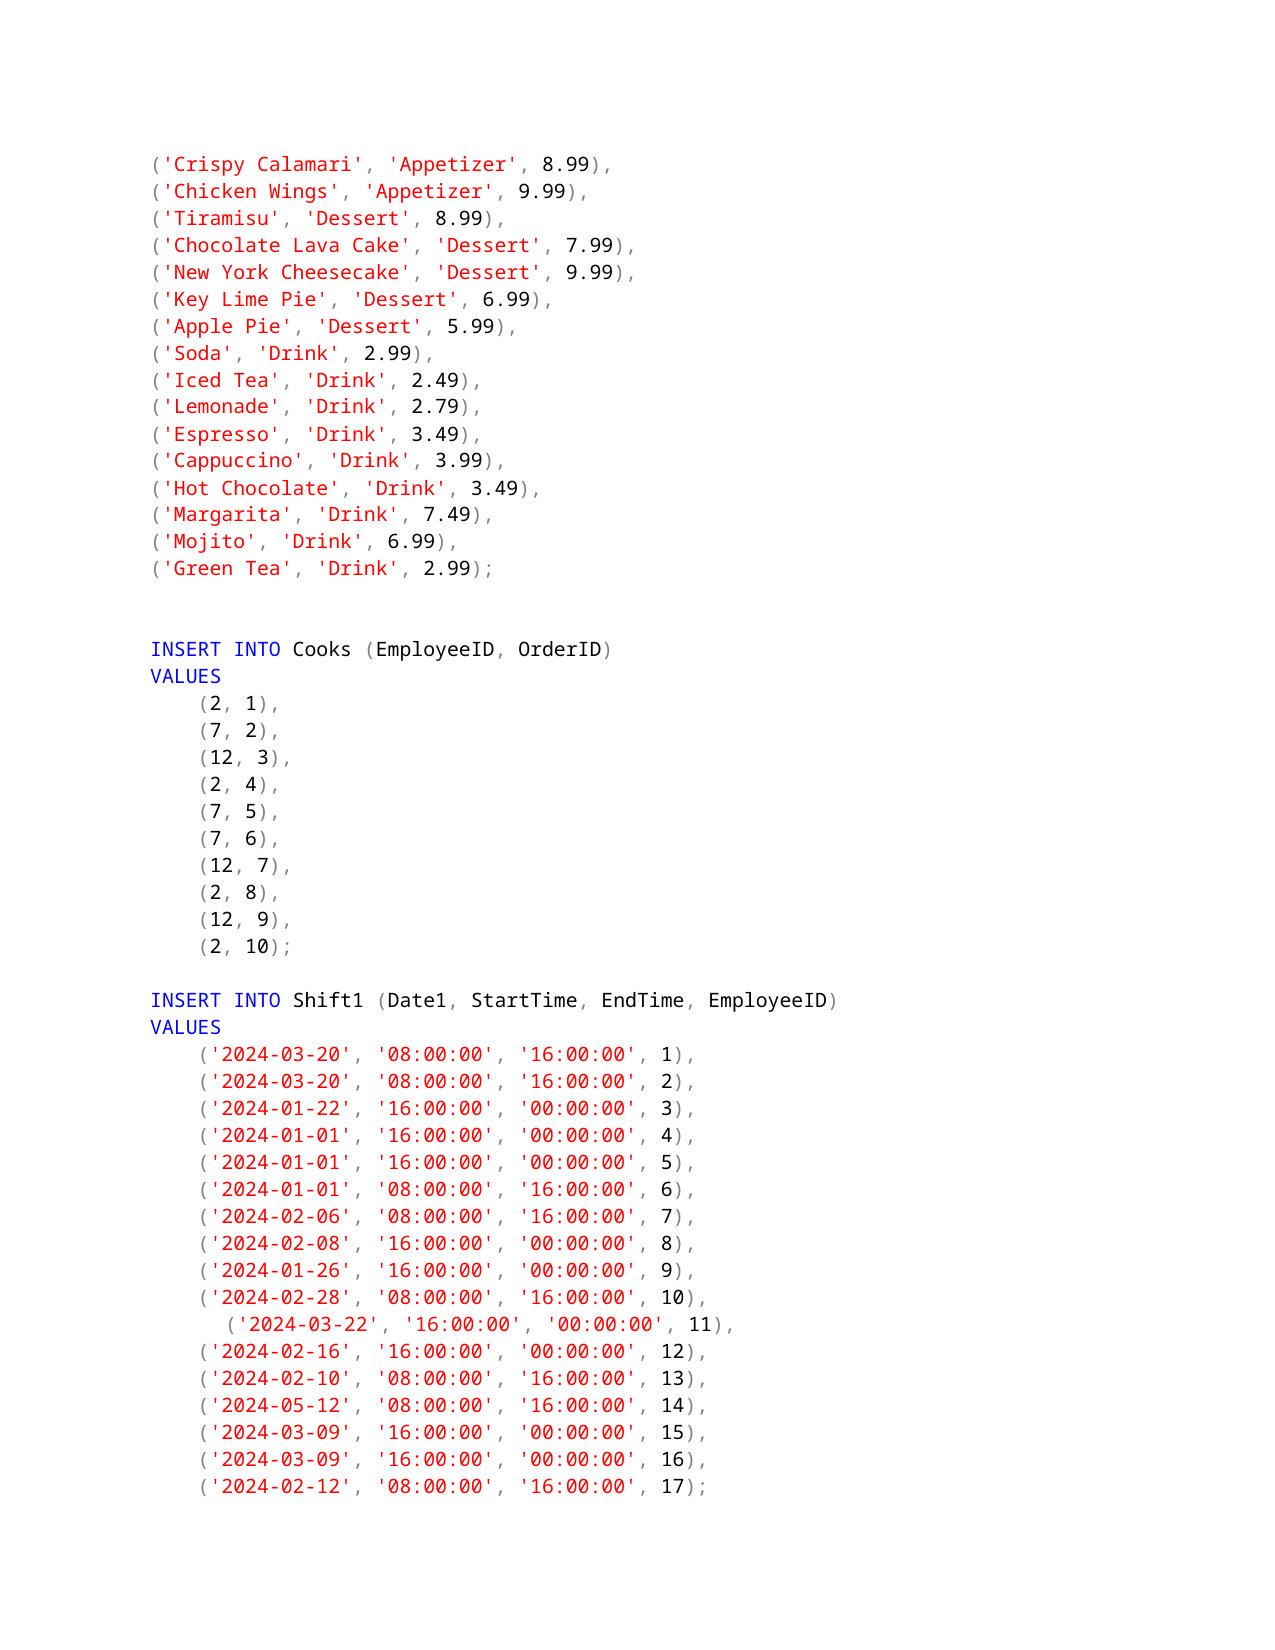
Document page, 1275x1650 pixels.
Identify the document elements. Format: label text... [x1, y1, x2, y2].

text ('Green Tea', 'Drink', 2.99); [150, 555, 1125, 582]
text ('2024-03-20', '08:00:00', '16:00:00', 1), [150, 1040, 1125, 1067]
text VALUES [150, 1013, 1125, 1040]
text ('Cappuccino', 'Drink', 3.99), [150, 447, 1125, 474]
text (2, 8), [150, 878, 1125, 905]
text ('Espresso', 'Drink', 3.49), [150, 420, 1125, 447]
text ('2024-02-12', '08:00:00', '16:00:00', 17); [150, 1472, 1125, 1499]
text ('Crispy Calamari', 'Appetizer', 8.99), [150, 150, 1125, 177]
text ('2024-03-22', '16:00:00', '00:00:00', 11), [150, 1310, 1125, 1337]
text ('2024-01-01', '08:00:00', '16:00:00', 6), [150, 1175, 1125, 1202]
text (2, 1), [150, 689, 1125, 717]
text (2, 4), [150, 771, 1125, 797]
text ('Iced Tea', 'Drink', 2.49), [150, 366, 1125, 393]
text ('Chocolate Lava Cake', 'Dessert', 7.99), [150, 231, 1125, 258]
text VALUES [150, 663, 1125, 689]
text ('Apple Pie', 'Dessert', 5.99), [150, 312, 1125, 339]
text ('2024-01-22', '16:00:00', '00:00:00', 3), [150, 1094, 1125, 1121]
text ('Soda', 'Drink', 2.99), [150, 339, 1125, 366]
text ('Lemonade', 'Drink', 2.79), [150, 393, 1125, 420]
text ('2024-05-12', '08:00:00', '16:00:00', 14), [150, 1391, 1125, 1418]
text INSERT INTO Cooks (EmployeeID, OrderID) [150, 636, 1125, 663]
text ('2024-03-09', '16:00:00', '00:00:00', 16), [150, 1445, 1125, 1472]
text (12, 7), [150, 851, 1125, 878]
text (12, 3), [150, 743, 1125, 771]
text ('2024-01-01', '16:00:00', '00:00:00', 4), [150, 1121, 1125, 1148]
text ('Tiramisu', 'Dessert', 8.99), [150, 204, 1125, 231]
text INSERT INTO Shift1 (Date1, StartTime, EndTime, EmployeeID) [150, 986, 1125, 1013]
text ('2024-03-09', '16:00:00', '00:00:00', 15), [150, 1418, 1125, 1445]
text ('Margarita', 'Drink', 7.49), [150, 501, 1125, 528]
text ('2024-02-28', '08:00:00', '16:00:00', 10), [150, 1283, 1125, 1310]
text ('2024-02-06', '08:00:00', '16:00:00', 7), [150, 1202, 1125, 1229]
text (7, 2), [150, 717, 1125, 743]
text (12, 9), [150, 905, 1125, 932]
text ('Chicken Wings', 'Appetizer', 9.99), [150, 177, 1125, 204]
text (7, 5), [150, 797, 1125, 824]
text ('2024-01-01', '16:00:00', '00:00:00', 5), [150, 1148, 1125, 1175]
text ('2024-01-26', '16:00:00', '00:00:00', 9), [150, 1256, 1125, 1283]
text (7, 6), [150, 824, 1125, 851]
text ('2024-02-16', '16:00:00', '00:00:00', 12), [150, 1337, 1125, 1364]
text ('2024-03-20', '08:00:00', '16:00:00', 2), [150, 1067, 1125, 1094]
text ('2024-02-10', '08:00:00', '16:00:00', 13), [150, 1364, 1125, 1391]
text (2, 10); [150, 932, 1125, 959]
text ('New York Cheesecake', 'Dessert', 9.99), [150, 258, 1125, 285]
text ('Hot Chocolate', 'Drink', 3.49), [150, 474, 1125, 501]
text ('Mojito', 'Drink', 6.99), [150, 528, 1125, 555]
text ('2024-02-08', '16:00:00', '00:00:00', 8), [150, 1229, 1125, 1256]
text ('Key Lime Pie', 'Dessert', 6.99), [150, 285, 1125, 312]
